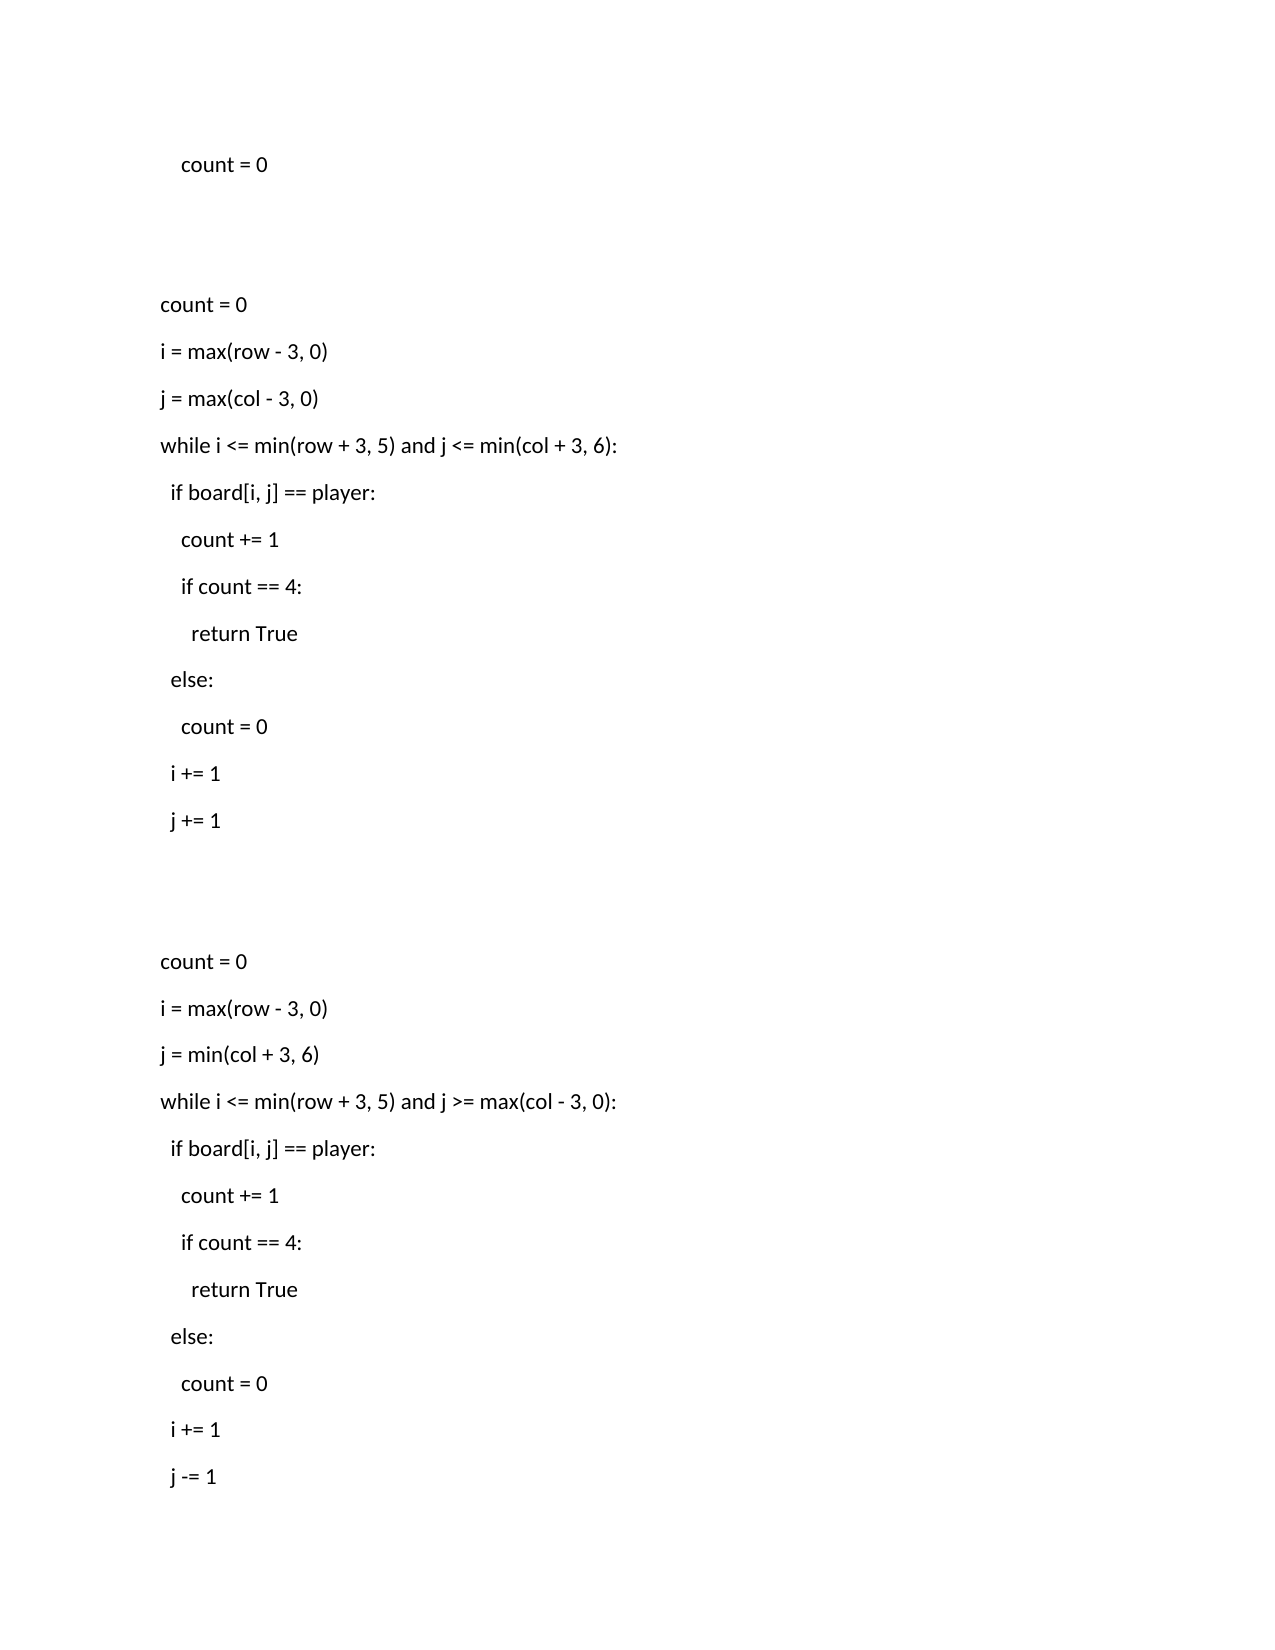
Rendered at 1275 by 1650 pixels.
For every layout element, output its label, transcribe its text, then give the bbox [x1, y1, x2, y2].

text count = 0 [150, 947, 1125, 975]
text j = max(col - 3, 0) [150, 384, 1125, 412]
text if board[i, j] == player: [150, 478, 1125, 506]
text i += 1 [150, 759, 1125, 787]
text while i <= min(row + 3, 5) and j >= max(col - 3, 0): [150, 1087, 1125, 1116]
text else: [150, 666, 1125, 694]
text j += 1 [150, 806, 1125, 834]
text else: [150, 1322, 1125, 1350]
text if board[i, j] == player: [150, 1134, 1125, 1162]
text count = 0 [150, 1369, 1125, 1397]
text j = min(col + 3, 6) [150, 1041, 1125, 1069]
text if count == 4: [150, 1228, 1125, 1256]
text count = 0 [150, 712, 1125, 741]
text i = max(row - 3, 0) [150, 337, 1125, 366]
text while i <= min(row + 3, 5) and j <= min(col + 3, 6): [150, 431, 1125, 459]
text return True [150, 1275, 1125, 1303]
text if count == 4: [150, 572, 1125, 600]
text i += 1 [150, 1416, 1125, 1444]
text count += 1 [150, 525, 1125, 553]
text j -= 1 [150, 1462, 1125, 1491]
text i = max(row - 3, 0) [150, 994, 1125, 1022]
text count = 0 [150, 291, 1125, 319]
text return True [150, 619, 1125, 647]
text count = 0 [150, 150, 1125, 178]
text count += 1 [150, 1181, 1125, 1209]
